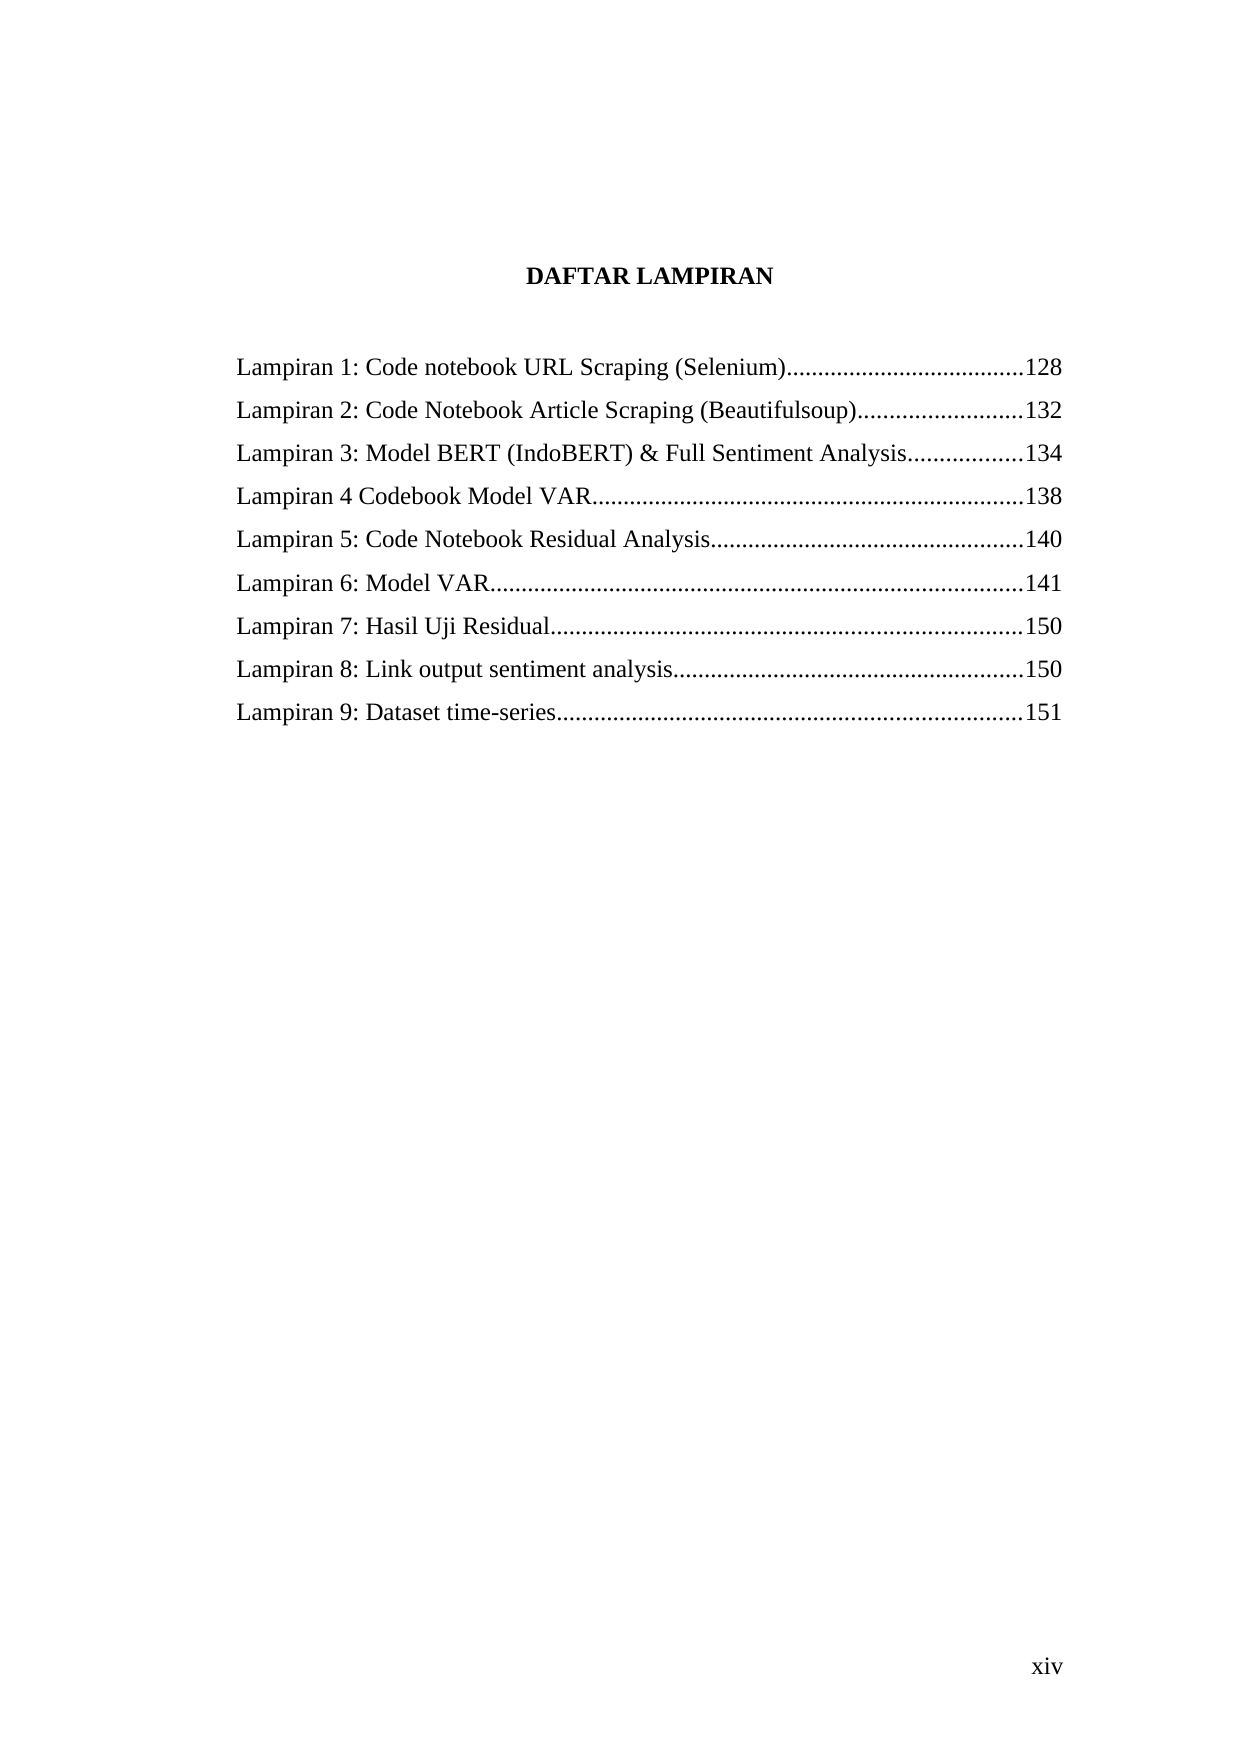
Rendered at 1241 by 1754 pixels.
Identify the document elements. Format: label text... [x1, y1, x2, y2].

subtitle DAFTAR LAMPIRAN [236, 261, 1063, 290]
text Lampiran 9: Dataset time-series 151 [236, 697, 1063, 726]
text Lampiran 7: Hasil Uji Residual 150 [236, 611, 1063, 639]
text Lampiran 6: Model VAR 141 [236, 568, 1063, 596]
text Lampiran 8: Link output sentiment analysis 150 [236, 654, 1063, 683]
text Lampiran 3: Model BERT (IndoBERT) & Full Sentiment Analysis 134 [236, 438, 1063, 467]
text Lampiran 5: Code Notebook Residual Analysis 140 [236, 524, 1063, 553]
text Lampiran 2: Code Notebook Article Scraping (Beautifulsoup) 132 [236, 395, 1063, 424]
text Lampiran 4 Codebook Model VAR 138 [236, 481, 1063, 510]
text Lampiran 1: Code notebook URL Scraping (Selenium) 128 [236, 352, 1063, 381]
